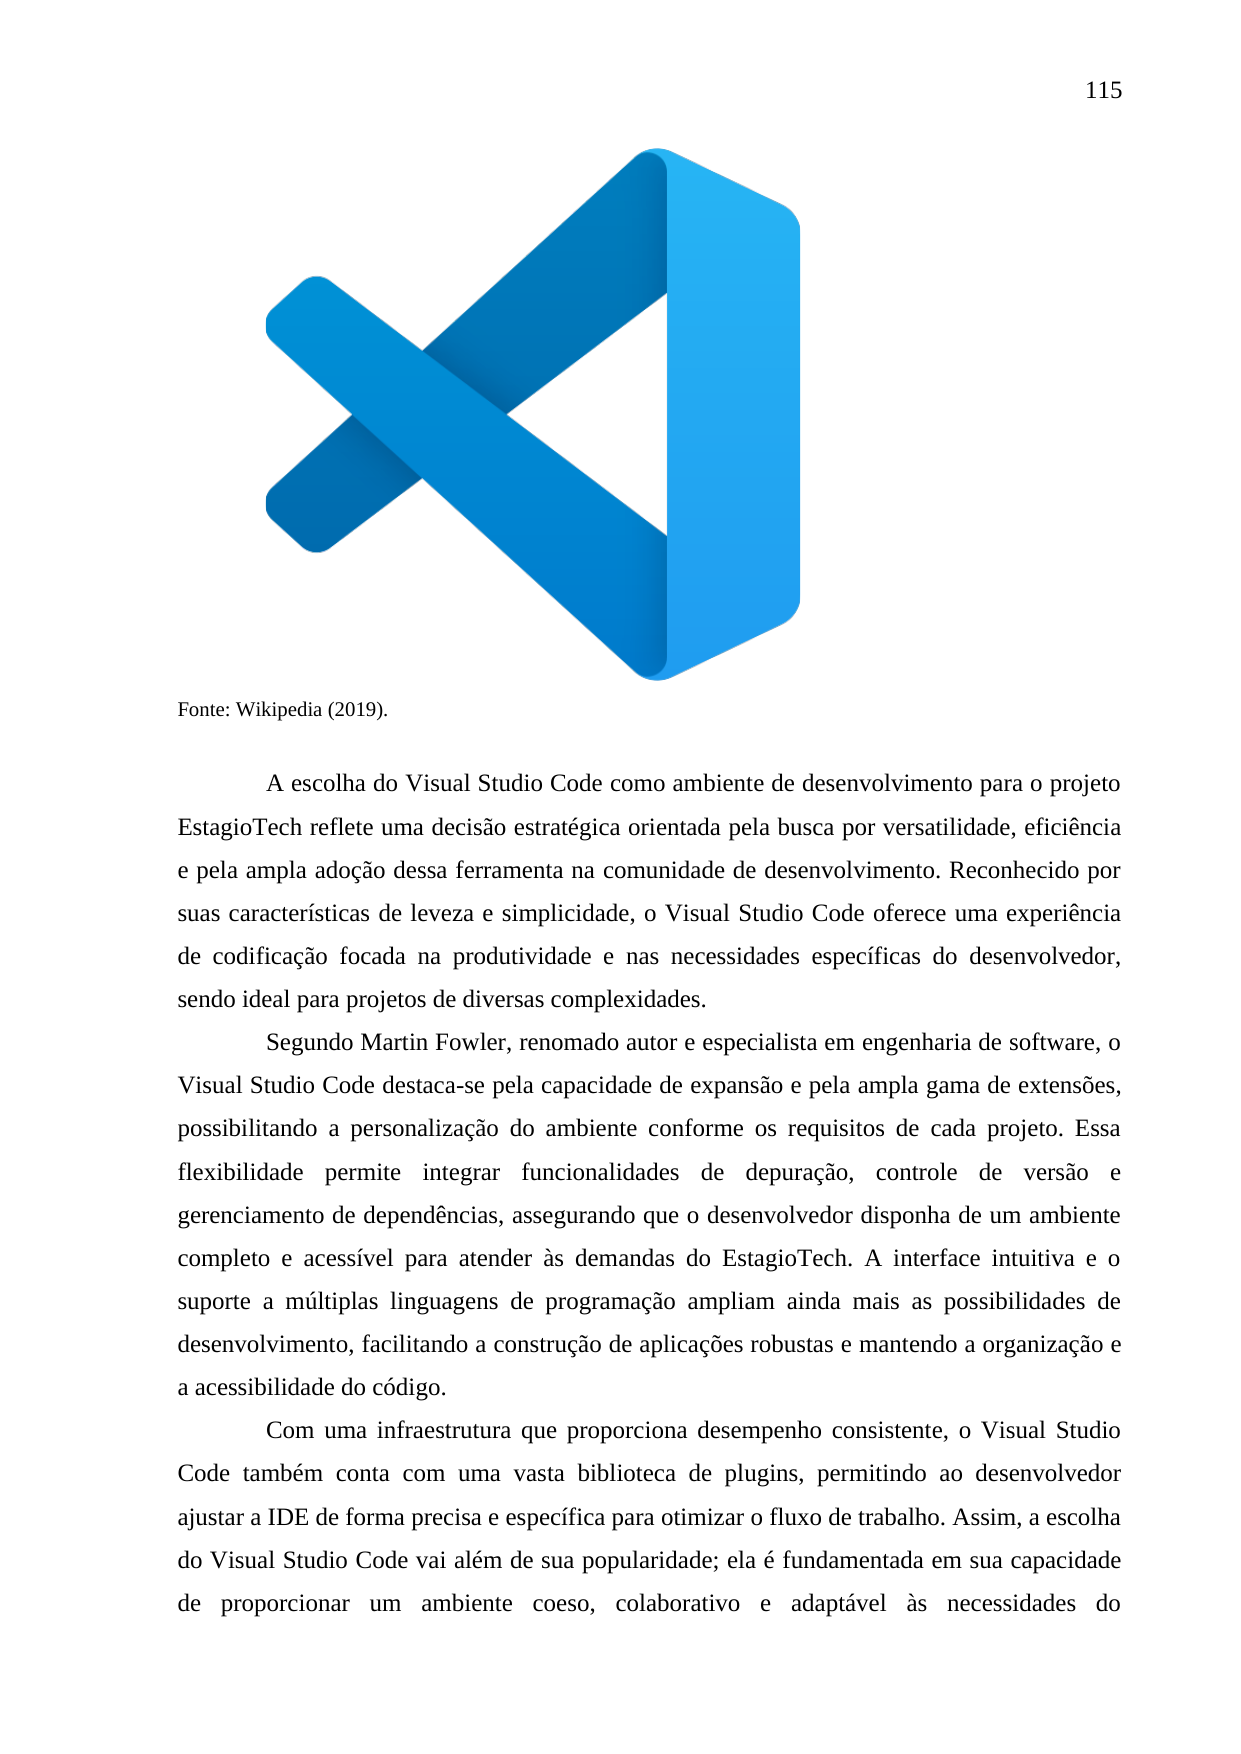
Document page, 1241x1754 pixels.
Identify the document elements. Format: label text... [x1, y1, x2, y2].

text A escolha do Visual Studio Code como ambiente de desenvolvimento para o projeto EstagioTech reflete uma decisão estratégica orientada pela busca por versatilidade, eficiência e pela ampla adoção dessa ferramenta na comunidade de desenvolvimento. Reconhecido por suas características de leveza e simplicidade, o Visual Studio Code oferece uma experiência de codificação focada na produtividade e nas necessidades específicas do desenvolvedor, sendo ideal para projetos de diversas complexidades. [177, 768, 1122, 1013]
text Fonte: Wikipedia (2019). [177, 696, 1122, 721]
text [177, 1415, 1122, 1617]
picture [265, 147, 801, 682]
text Segundo Martin Fowler, renomado autor e especialista em engenharia de software, o Visual Studio Code destaca-se pela capacidade de expansão e pela ampla gama de extensões, possibilitando a personalização do ambiente conforme os requisitos de cada projeto. Essa flexibilidade permite integrar funcionalidades de depuração, controle de versão e gerenciamento de dependências, assegurando que o desenvolvedor disponha de um ambiente completo e acessível para atender às demandas do EstagioTech. A interface intuitiva e o suporte a múltiplas linguagens de programação ampliam ainda mais as possibilidades de desenvolvimento, facilitando a construção de aplicações robustas e mantendo a organização e a acessibilidade do código. [177, 1027, 1122, 1401]
